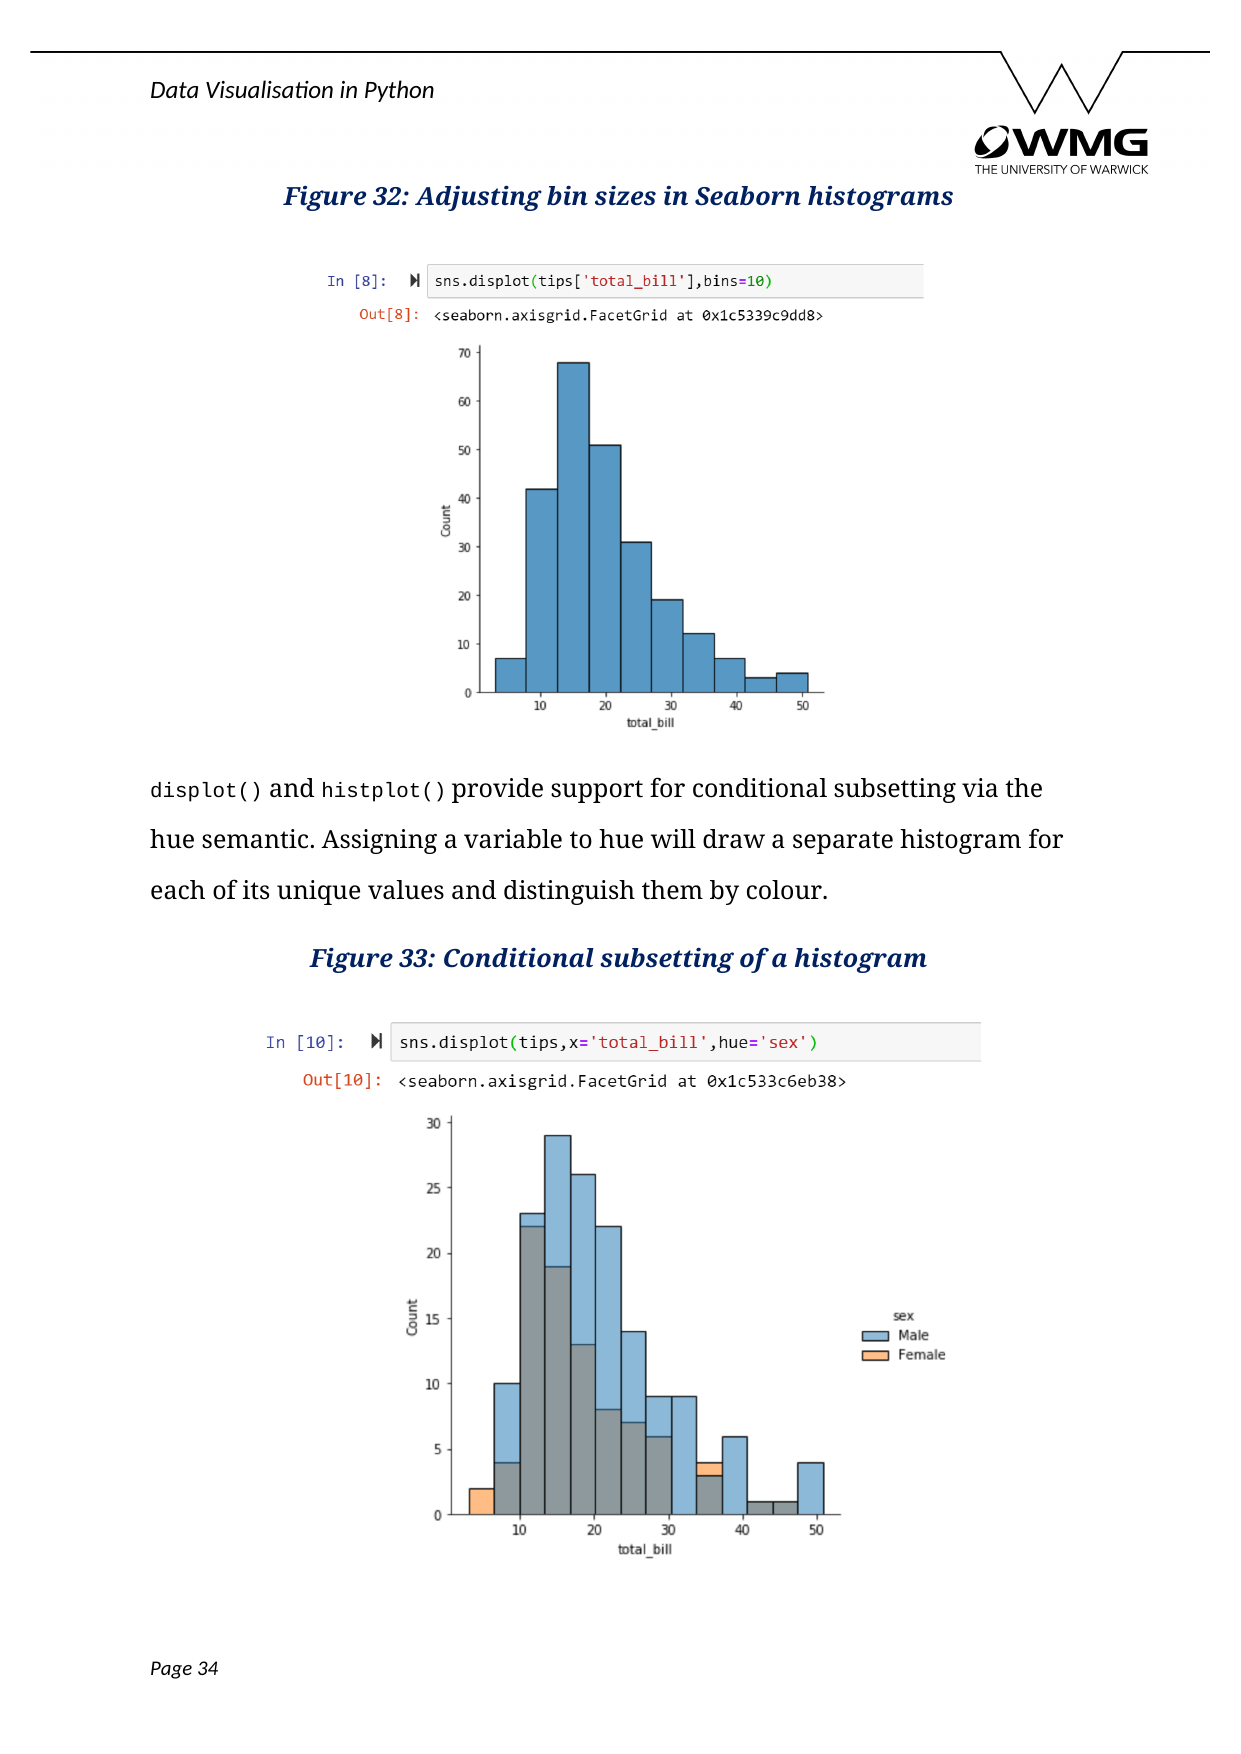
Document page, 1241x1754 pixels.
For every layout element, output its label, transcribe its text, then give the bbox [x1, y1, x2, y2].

picture [30, 51, 1210, 174]
picture [316, 250, 924, 739]
picture [259, 1012, 981, 1576]
text displot() and histplot() provide support for conditional subsetting via the hue semantic. Assigning a variable to hue will draw a separate histogram for each of its unique values and distinguish them by colour. [150, 771, 1090, 907]
